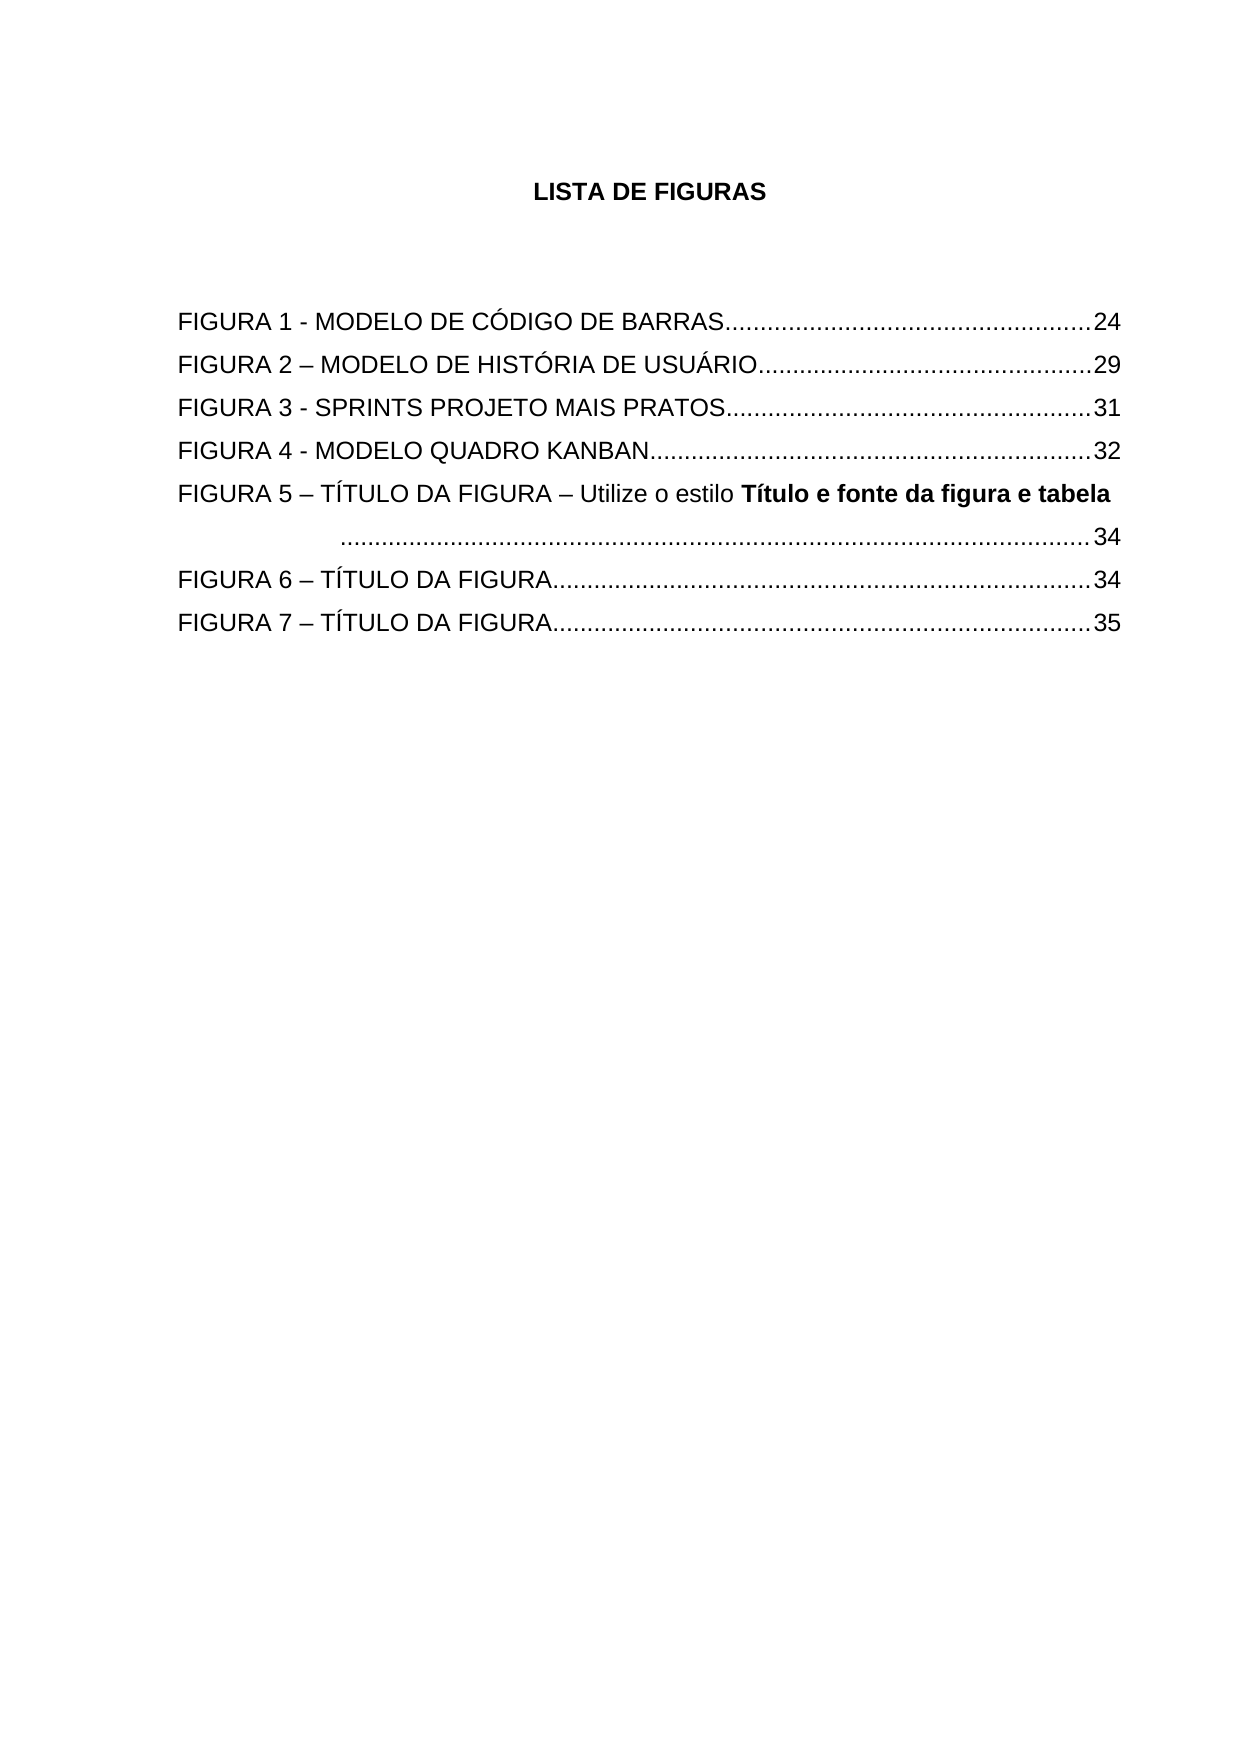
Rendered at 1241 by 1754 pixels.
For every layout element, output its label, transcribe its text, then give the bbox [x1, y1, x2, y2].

text FIGURA 5 – TÍTULO DA FIGURA – Utilize o estilo Título e fonte da figura e tabela 34 [177, 479, 1122, 551]
text FIGURA 2 – MODELO DE HISTÓRIA DE USUÁRIO 29 [177, 350, 1122, 378]
text FIGURA 4 - MODELO QUADRO KANBAN 32 [177, 436, 1122, 465]
text FIGURA 7 – TÍTULO DA FIGURA 35 [177, 608, 1122, 637]
text FIGURA 3 - SPRINTS PROJETO MAIS PRATOS 31 [177, 393, 1122, 422]
text FIGURA 6 – TÍTULO DA FIGURA 34 [177, 565, 1122, 594]
text FIGURA 1 - MODELO DE CÓDIGO DE BARRAS 24 [177, 307, 1122, 335]
text Lista de figuras [177, 177, 1122, 206]
